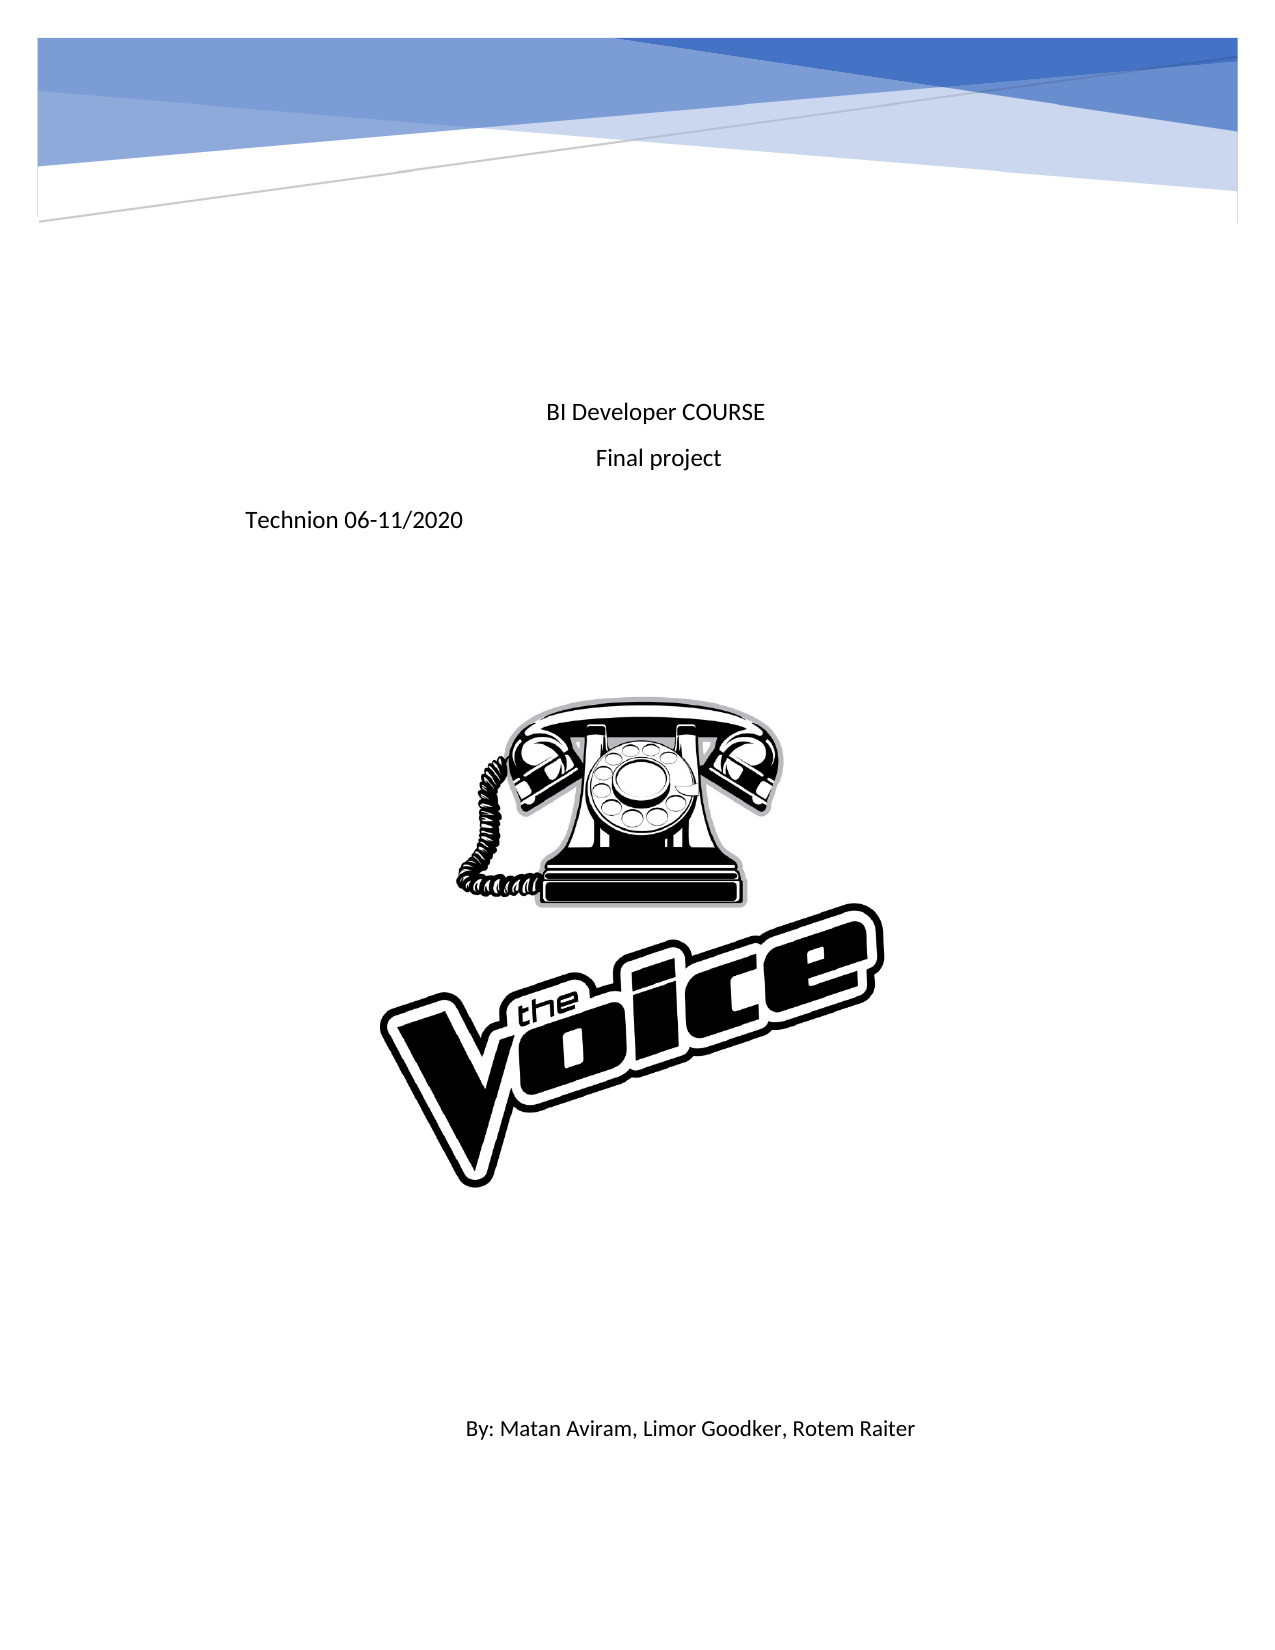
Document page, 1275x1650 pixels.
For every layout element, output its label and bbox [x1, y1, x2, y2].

picture [376, 690, 896, 1203]
picture [37, 37, 1238, 238]
